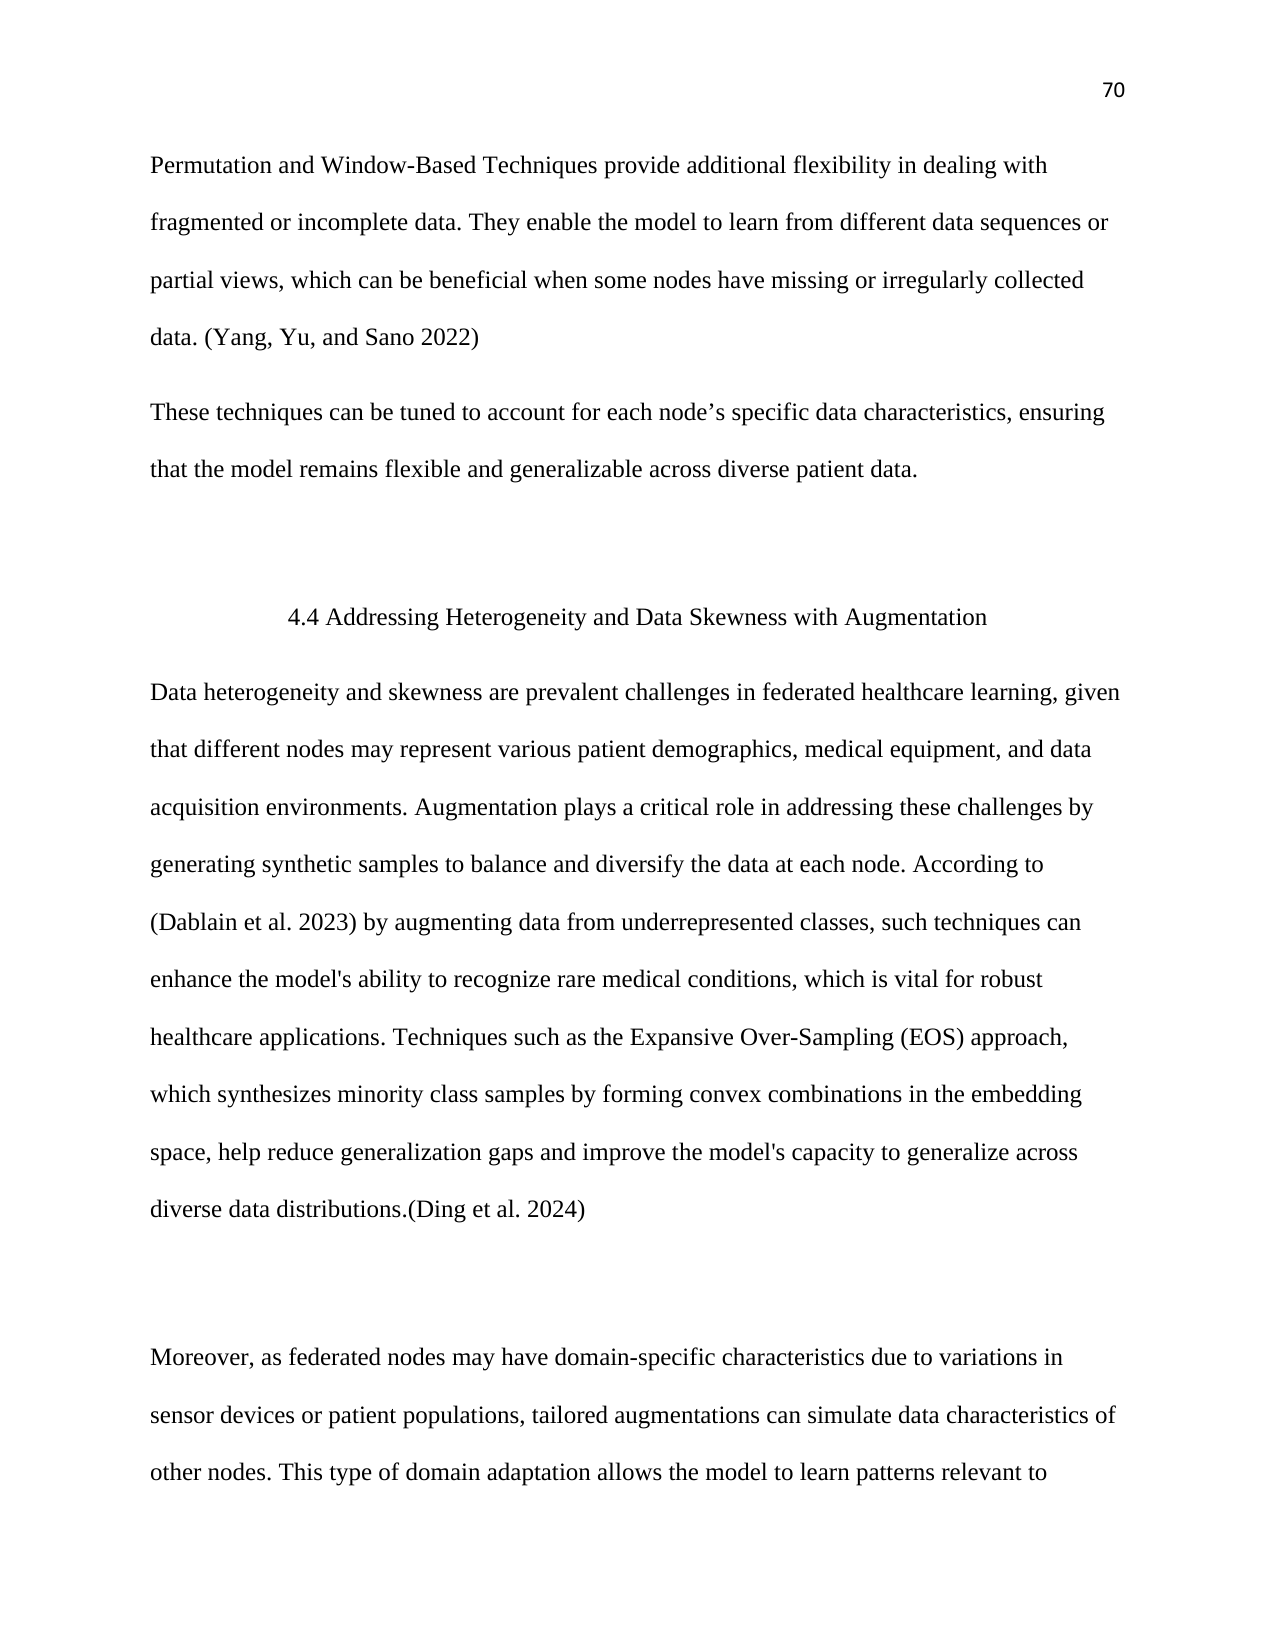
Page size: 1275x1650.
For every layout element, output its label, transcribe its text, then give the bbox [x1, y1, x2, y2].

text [150, 1342, 1125, 1486]
text 4.4 Addressing Heterogeneity and Data Skewness with Augmentation [150, 602, 1125, 631]
text These techniques can be tuned to account for each node’s specific data characteristics, ensuring that the model remains flexible and generalizable across diverse patient data. [150, 397, 1125, 483]
text Data heterogeneity and skewness are prevalent challenges in federated healthcare learning, given that different nodes may represent various patient demographics, medical equipment, and data acquisition environments. Augmentation plays a critical role in addressing these challenges by generating synthetic samples to balance and diversify the data at each node. According to (Dablain et al. 2023) by augmenting data from underrepresented classes, such techniques can enhance the model's ability to recognize rare medical conditions, which is vital for robust healthcare applications​. Techniques such as the Expansive Over-Sampling (EOS) approach, which synthesizes minority class samples by forming convex combinations in the embedding space, help reduce generalization gaps and improve the model's capacity to generalize across diverse data distributions​.(Ding et al. 2024) [150, 677, 1125, 1223]
text Permutation and Window-Based Techniques provide additional flexibility in dealing with fragmented or incomplete data. They enable the model to learn from different data sequences or partial views, which can be beneficial when some nodes have missing or irregularly collected data. (Yang, Yu, and Sano 2022) [150, 150, 1125, 351]
